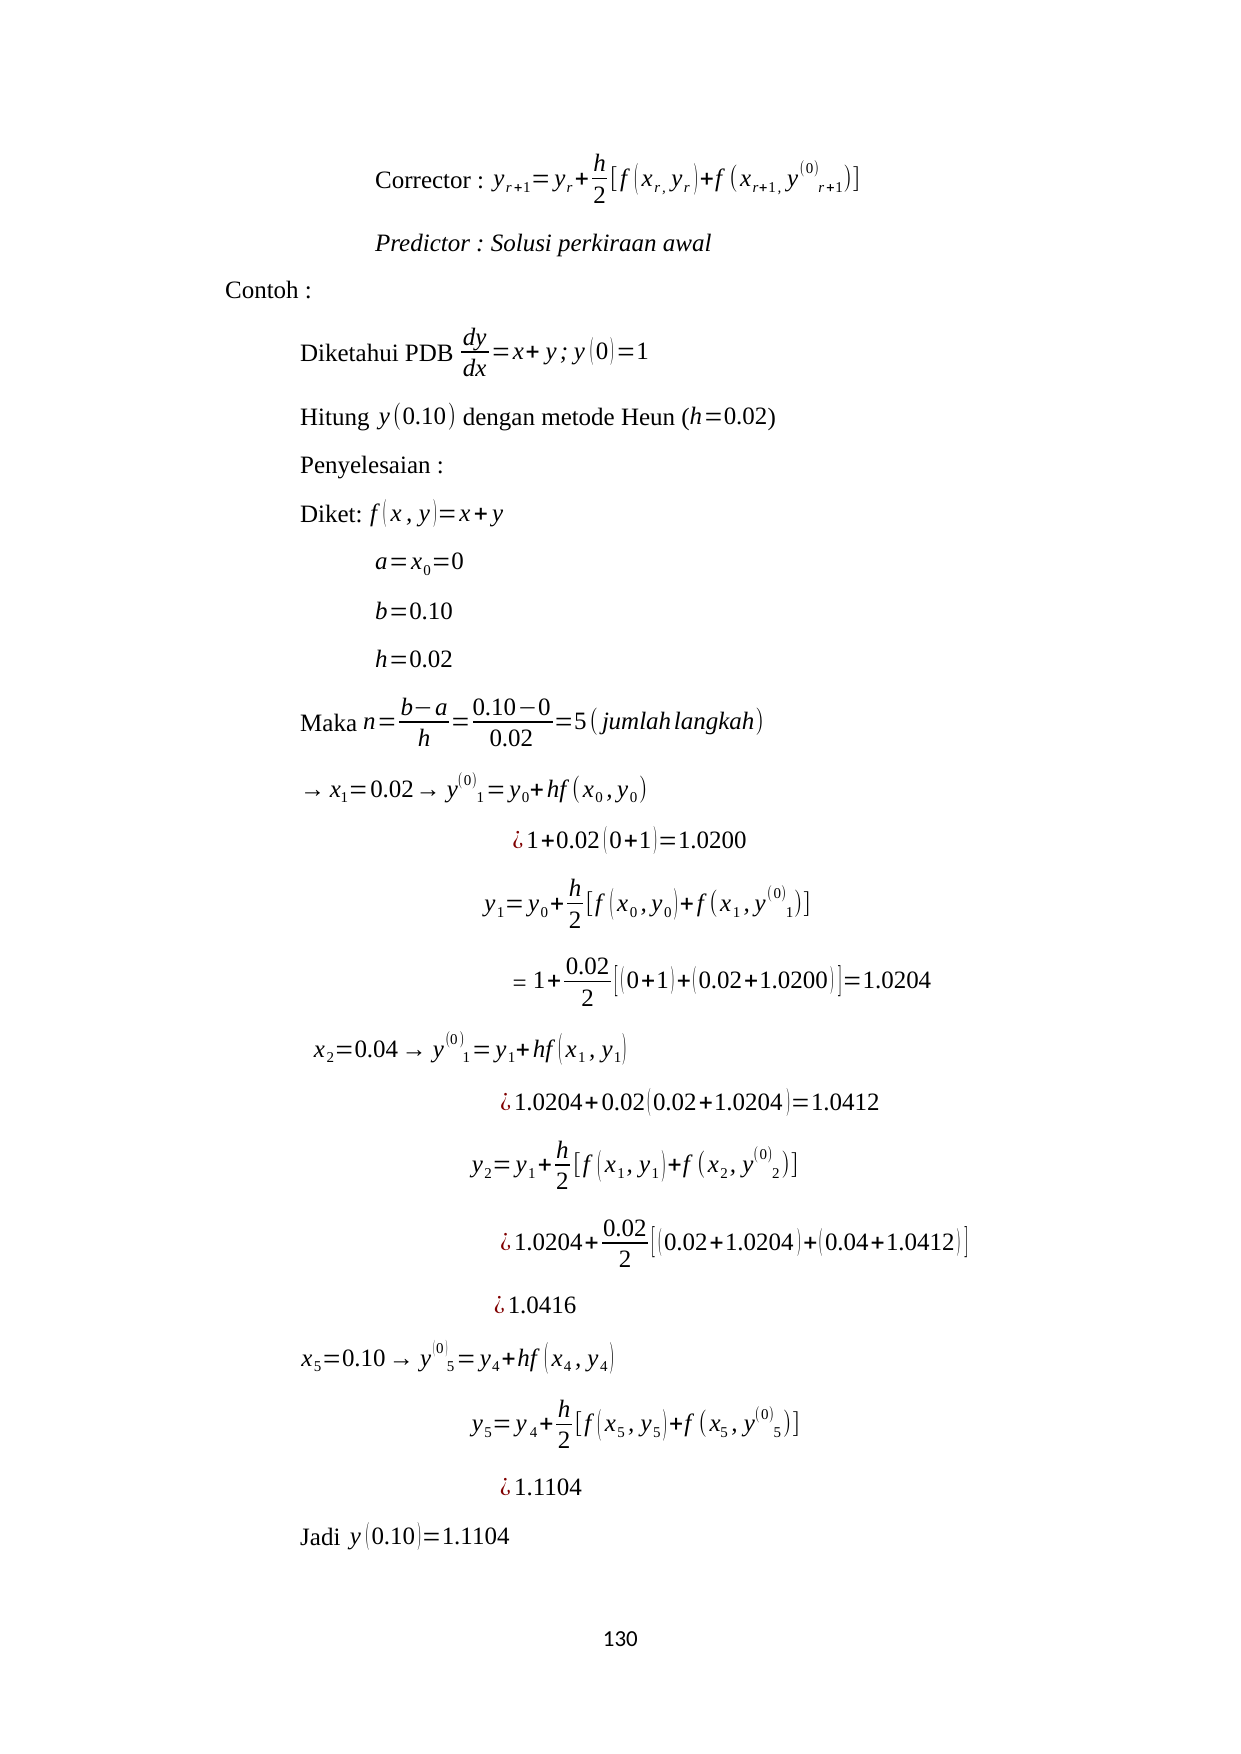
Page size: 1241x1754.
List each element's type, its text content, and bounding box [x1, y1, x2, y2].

text Corrector : [300, 150, 1090, 209]
text Diket: [150, 498, 1090, 528]
text Maka [150, 693, 1090, 752]
text = [150, 953, 1090, 1012]
text Jadi [150, 1521, 1090, 1552]
text Diketahui PDB [150, 323, 1090, 382]
text Predictor : Solusi perkiraan awal [150, 228, 1090, 257]
text Hitung dengan metode Heun () [150, 401, 1090, 431]
text Contoh : [150, 276, 1090, 304]
text Penyelesaian : [150, 450, 1090, 479]
